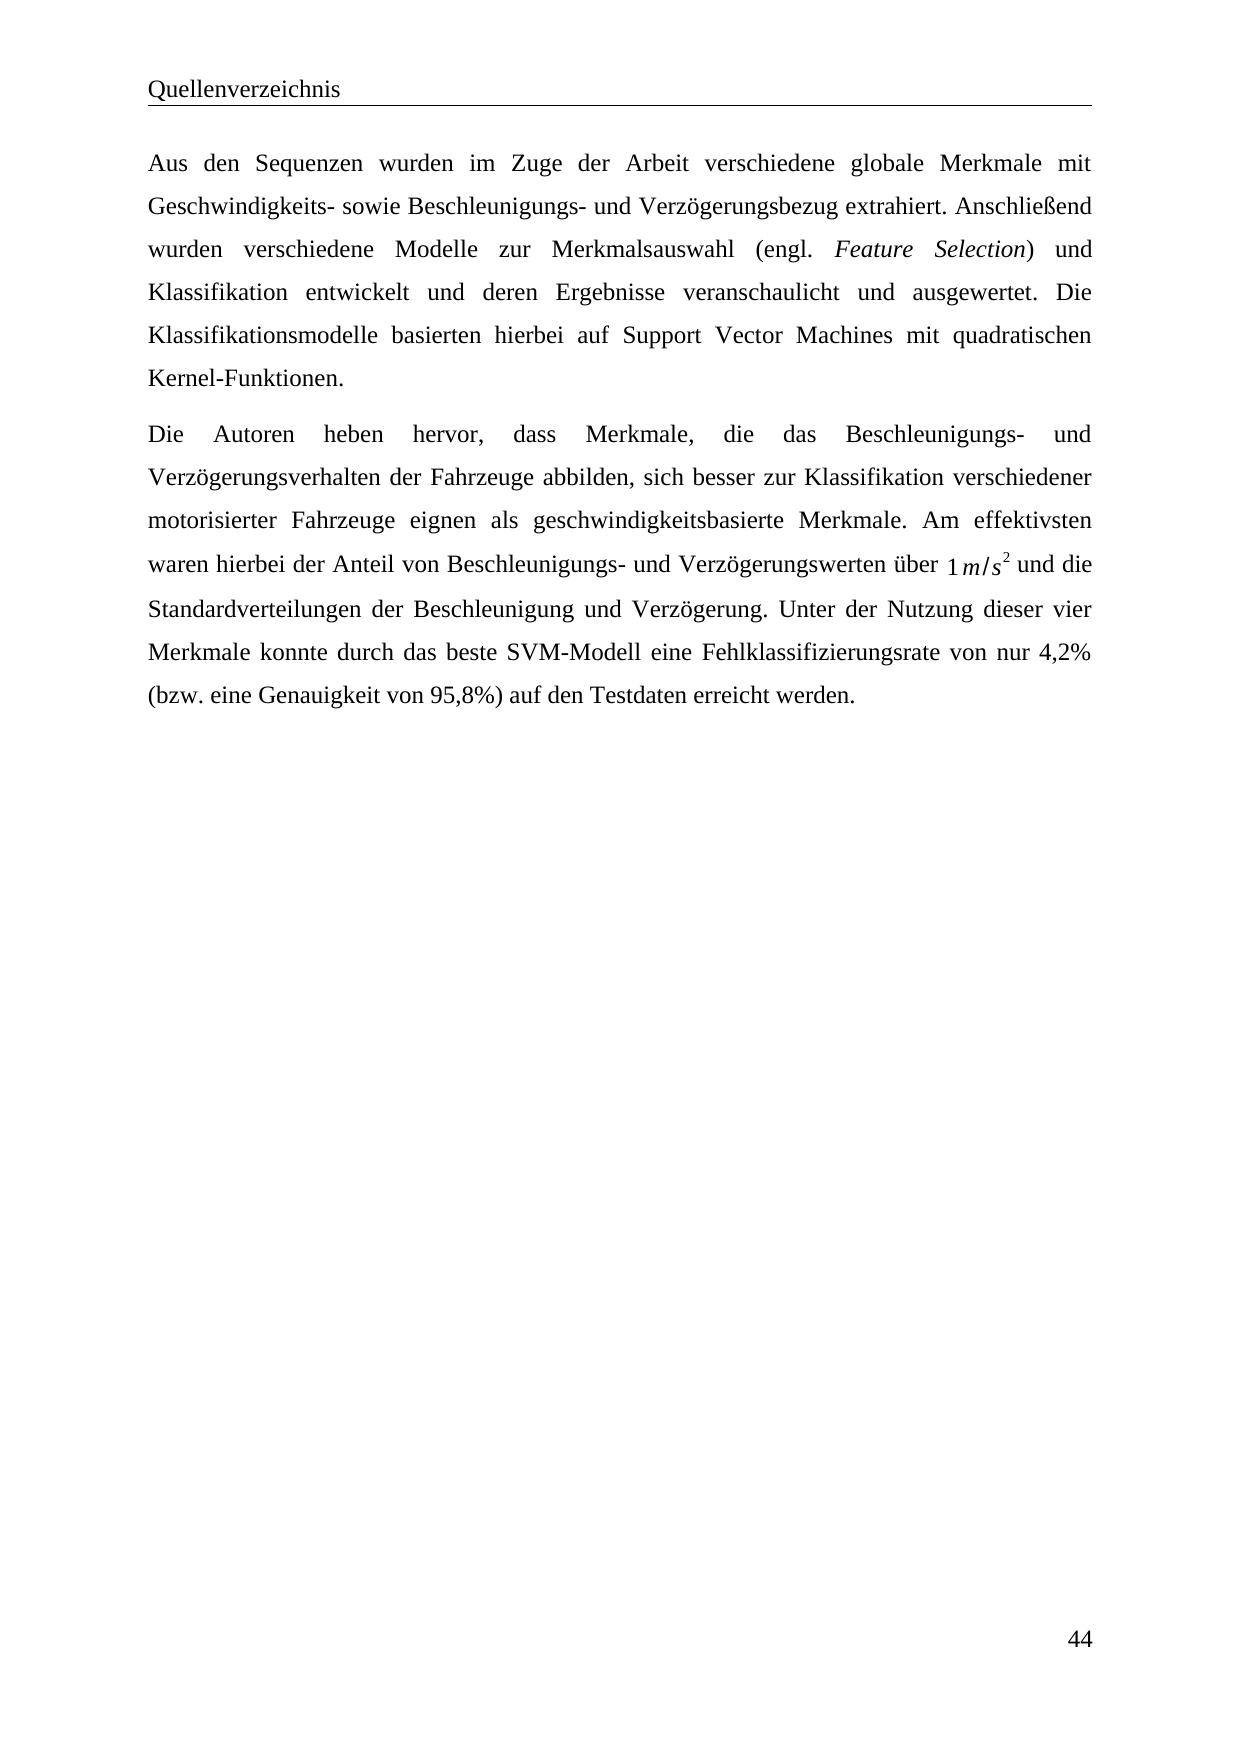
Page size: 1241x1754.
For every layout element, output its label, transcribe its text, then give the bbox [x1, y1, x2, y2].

text Aus den Sequenzen wurden im Zuge der Arbeit verschiedene globale Merkmale mit Geschwindigkeits- sowie Beschleunigungs- und Verzögerungsbezug extrahiert. Anschließend wurden verschiedene Modelle zur Merkmalsauswahl (engl. Feature Selection) und Klassifikation entwickelt und deren Ergebnisse veranschaulicht und ausgewertet. Die Klassifikationsmodelle basierten hierbei auf Support Vector Machines mit quadratischen Kernel-Funktionen. [148, 148, 1092, 392]
text Die Autoren heben hervor, dass Merkmale, die das Beschleunigungs- und Verzögerungsverhalten der Fahrzeuge abbilden, sich besser zur Klassifikation verschiedener motorisierter Fahrzeuge eignen als geschwindigkeitsbasierte Merkmale. Am effektivsten waren hierbei der Anteil von Beschleunigungs- und Verzögerungswerten über und die Standardverteilungen der Beschleunigung und Verzögerung. Unter der Nutzung dieser vier Merkmale konnte durch das beste SVM-Modell eine Fehlklassifizierungsrate von nur 4,2% (bzw. eine Genauigkeit von 95,8%) auf den Testdaten erreicht werden. [148, 419, 1092, 709]
